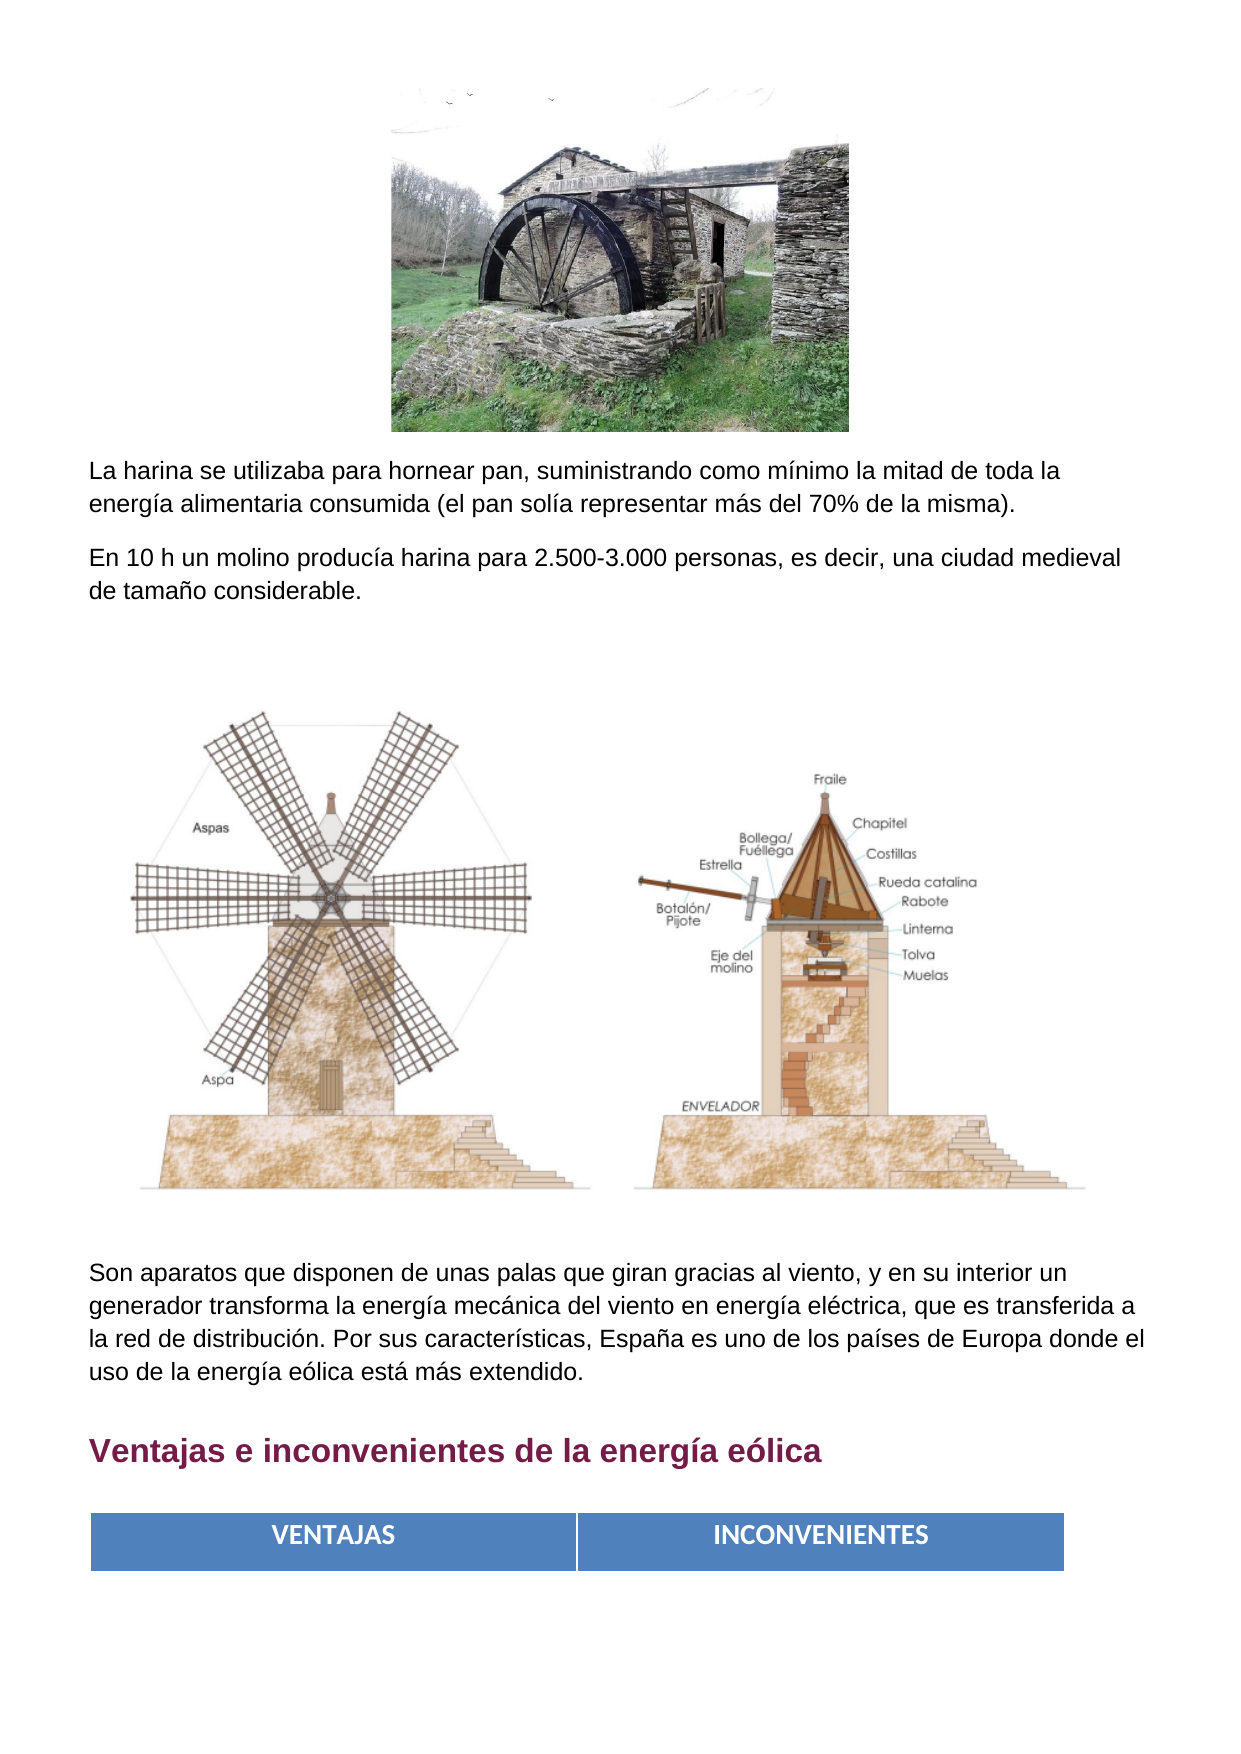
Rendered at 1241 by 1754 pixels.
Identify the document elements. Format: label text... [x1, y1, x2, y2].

picture [391, 88, 849, 432]
text En 10 h un molino producía harina para 2.500-3.000 personas, es decir, una ciudad medieval de tamaño considerable. [88, 543, 1152, 605]
text Son aparatos que disponen de unas palas que giran gracias al viento, y en su interior un generador transforma la energía mecánica del viento en energía eléctrica, que es transferida a la red de distribución. Por sus características, España es uno de los países de Europa donde el uso de la energía eólica está más extendido. [88, 1258, 1152, 1385]
text La harina se utilizaba para hornear pan, suministrando como mínimo la mitad de toda la energía alimentaria consumida (el pan solía representar más del 70% de la misma). [88, 456, 1152, 518]
subtitle Ventajas e inconvenientes de la energía eólica [88, 1431, 1152, 1470]
table_header INCONVENIENTES [578, 1513, 1064, 1571]
table_header VENTAJAS [91, 1513, 576, 1571]
picture [88, 683, 1107, 1233]
